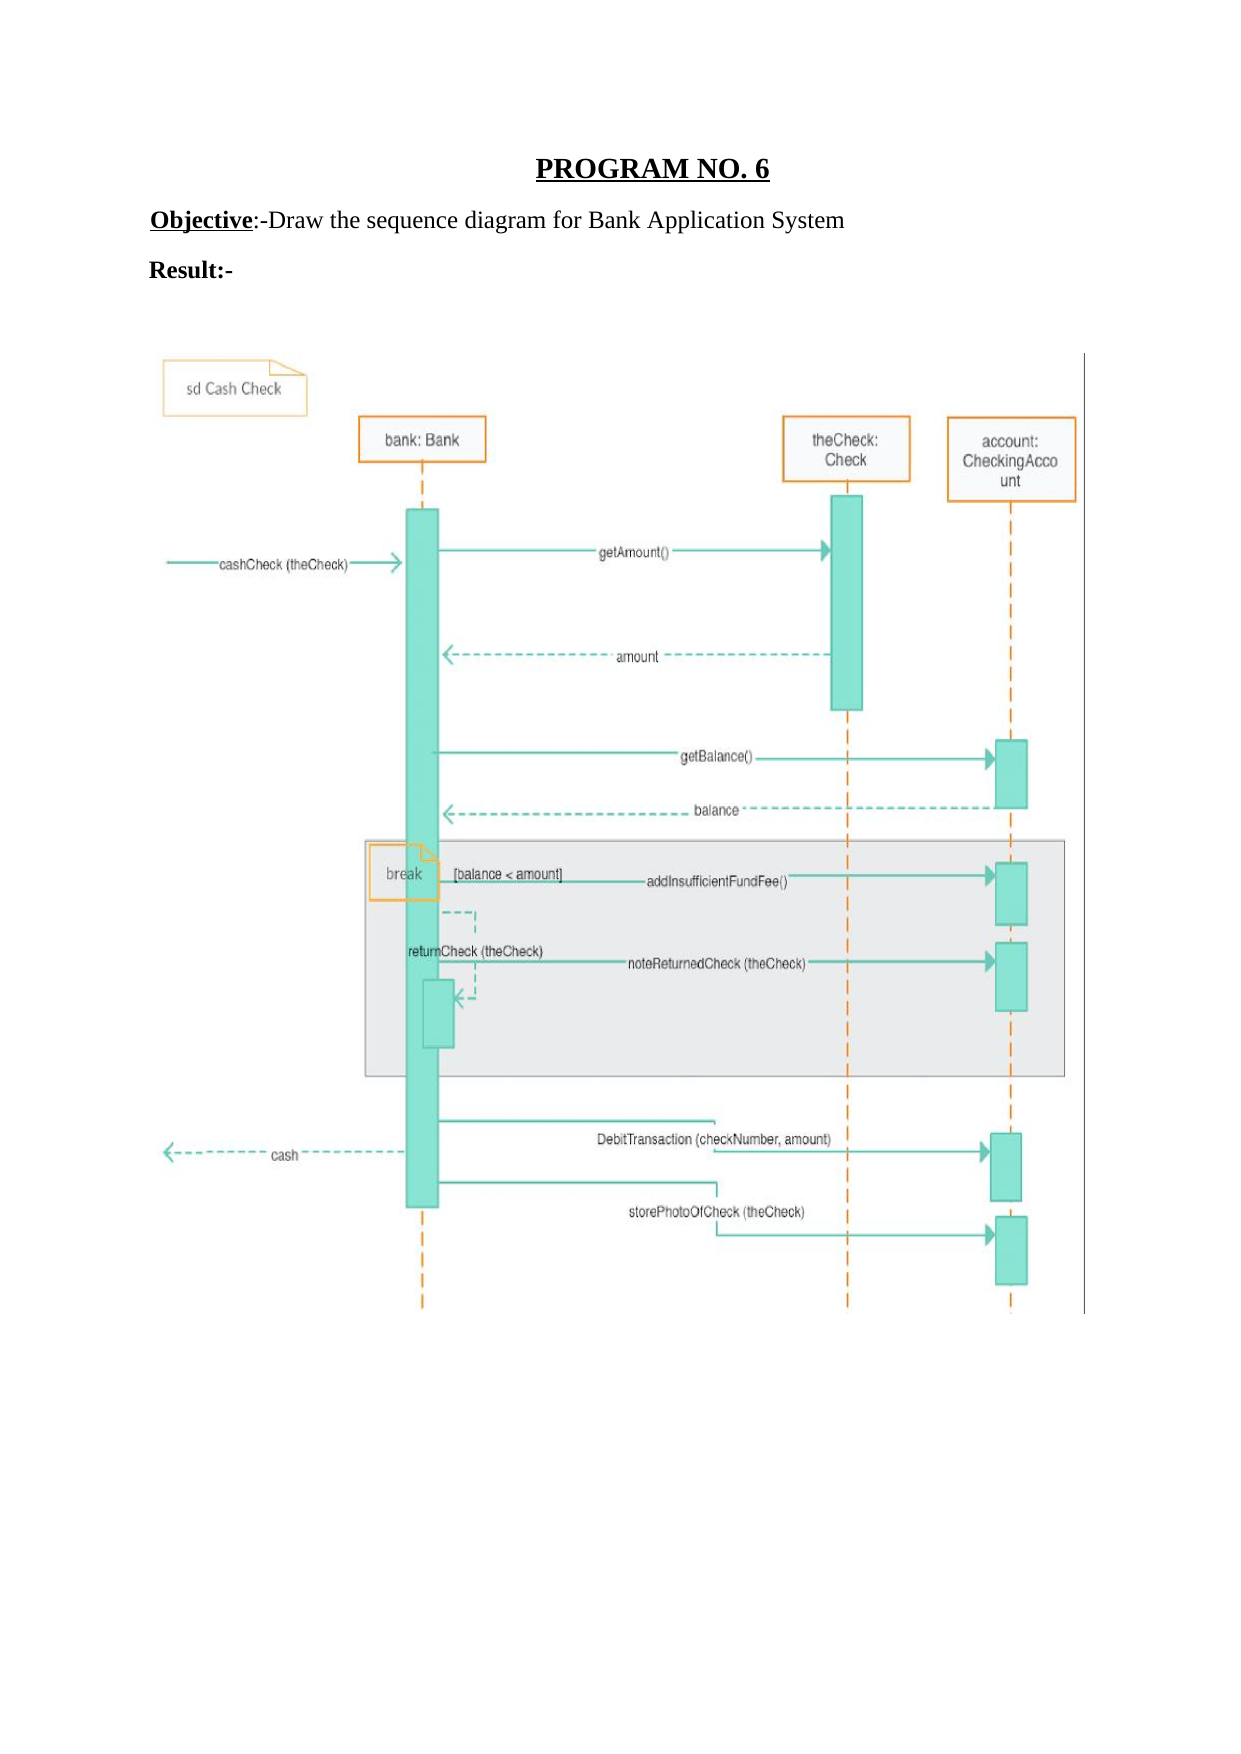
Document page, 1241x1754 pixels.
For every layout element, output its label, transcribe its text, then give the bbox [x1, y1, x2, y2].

text Objective:-Draw the sequence diagram for Bank Application System [150, 205, 1152, 233]
text PROGRAM NO. 6 [150, 151, 1155, 184]
subtitle Result:- [148, 255, 1155, 283]
picture [156, 352, 1085, 1314]
